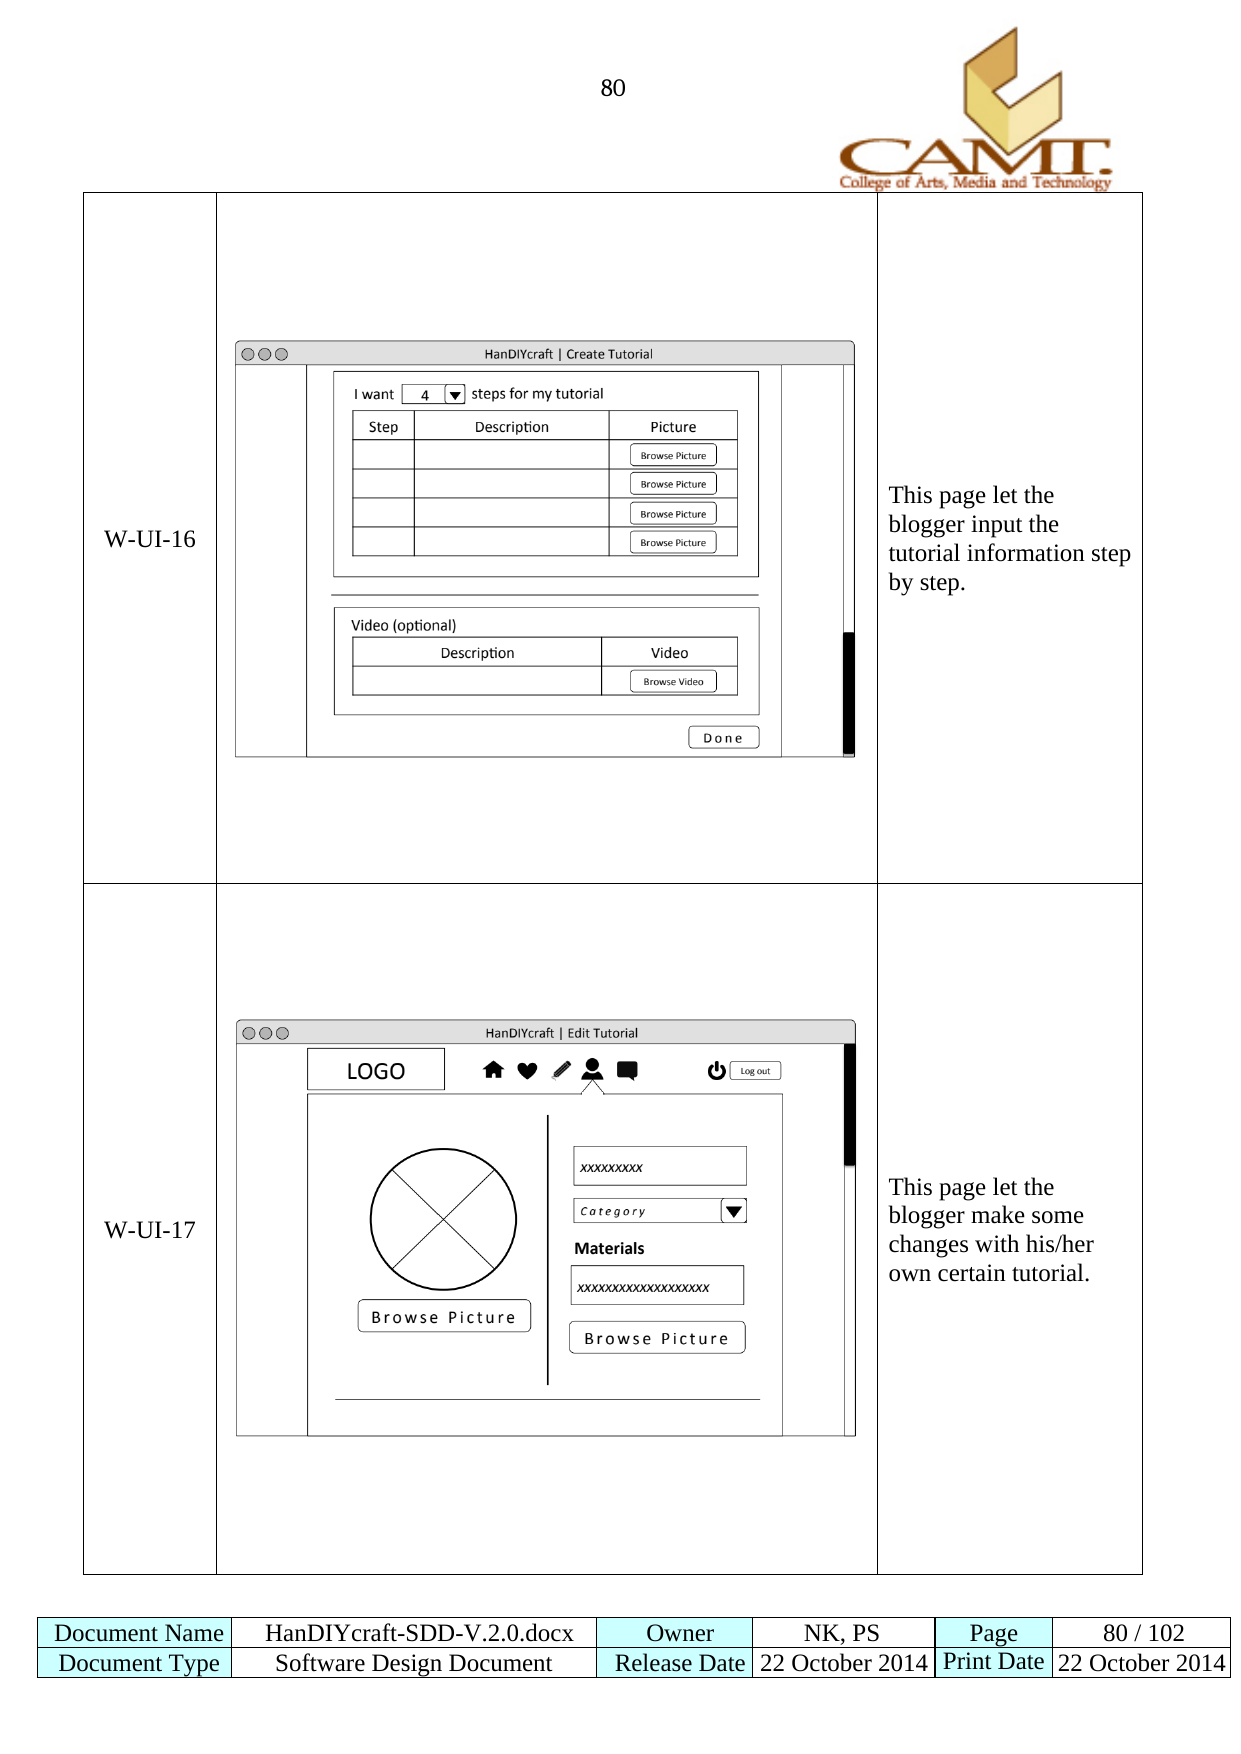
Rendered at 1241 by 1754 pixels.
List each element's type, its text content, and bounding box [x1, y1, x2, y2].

table_cell [217, 193, 877, 883]
table_cell W-UI-17 [84, 884, 216, 1574]
table_cell W-UI-16 [84, 193, 216, 883]
table_cell This page let the blogger input the tutorial information step by step. [878, 193, 1142, 883]
picture [755, 18, 1221, 207]
table_cell This page let the blogger make some changes with his/her own certain tutorial. [878, 884, 1142, 1574]
table_cell [217, 884, 877, 1574]
